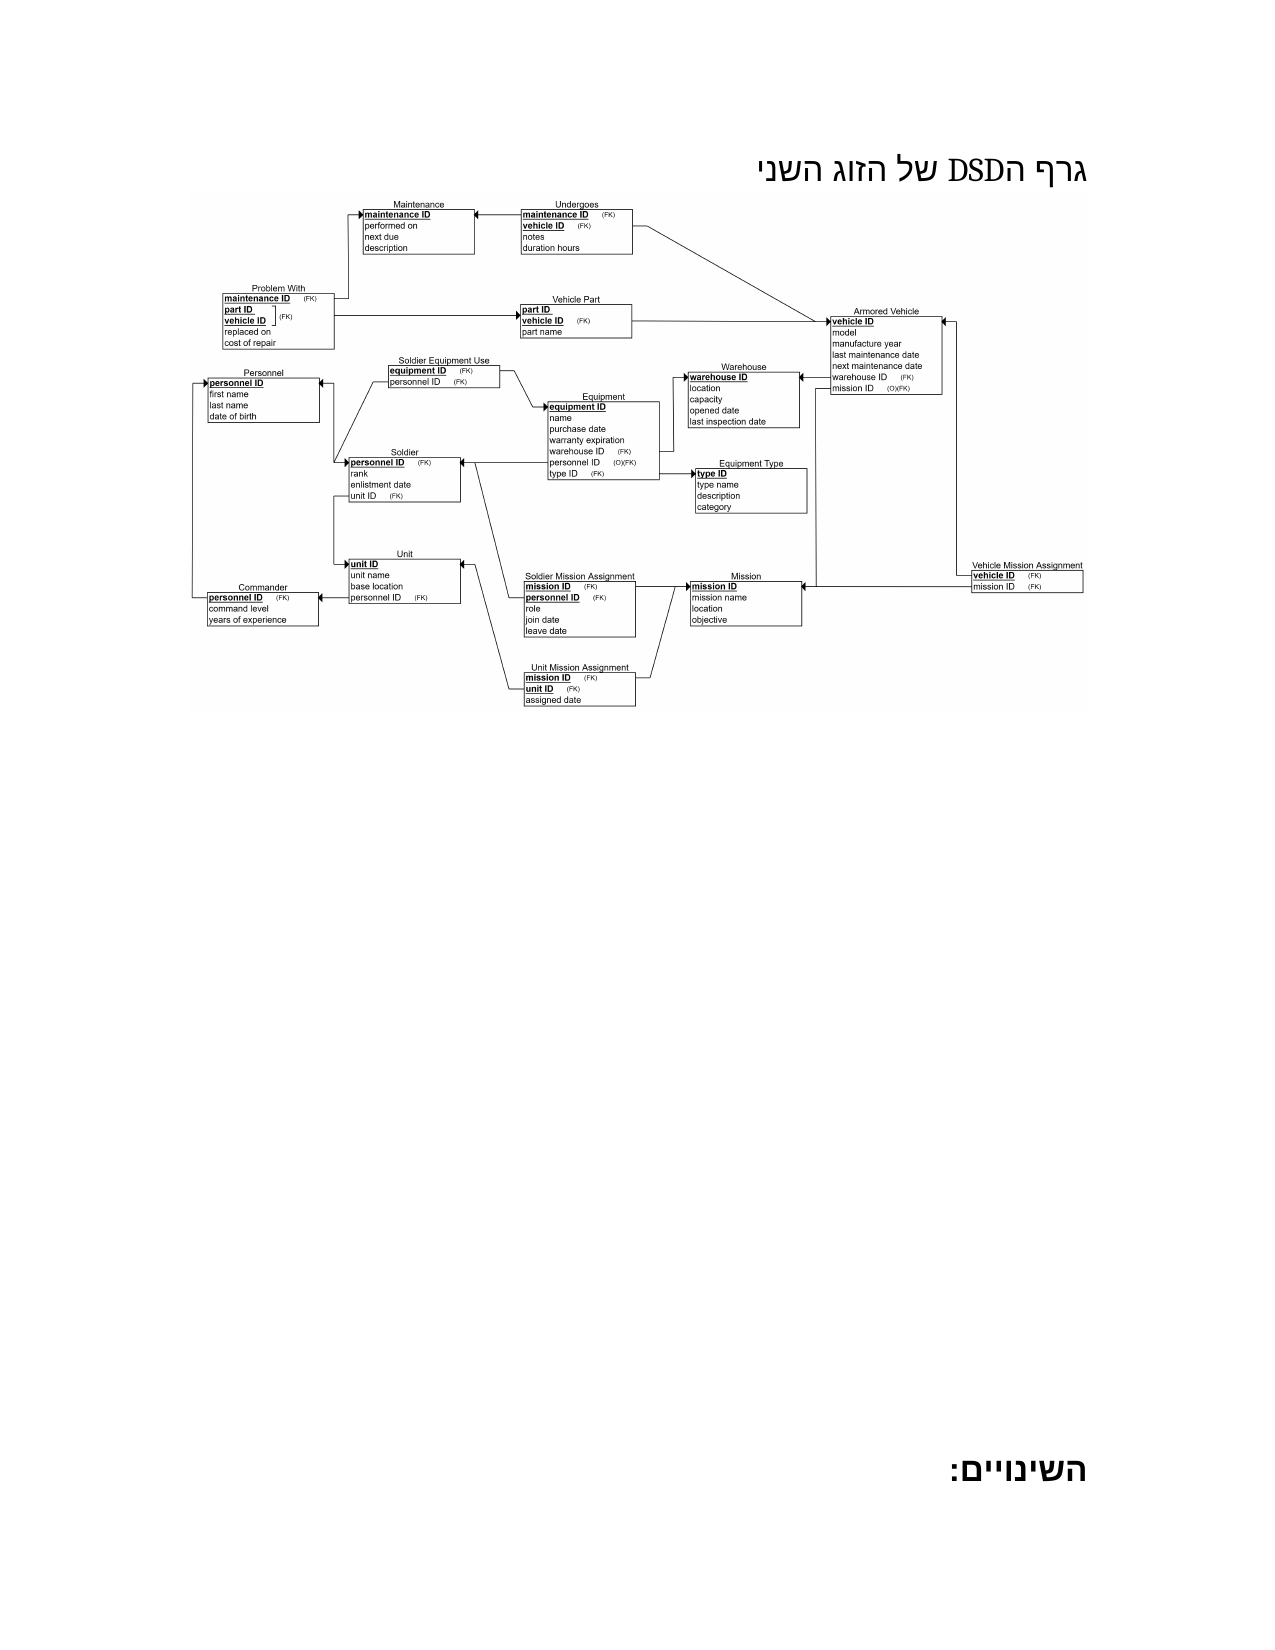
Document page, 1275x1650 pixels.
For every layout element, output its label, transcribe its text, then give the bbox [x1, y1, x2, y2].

text השינויים: [187, 1449, 1087, 1488]
picture [187, 193, 1088, 711]
text גרף הDSD של הזוג השני [187, 150, 1087, 193]
